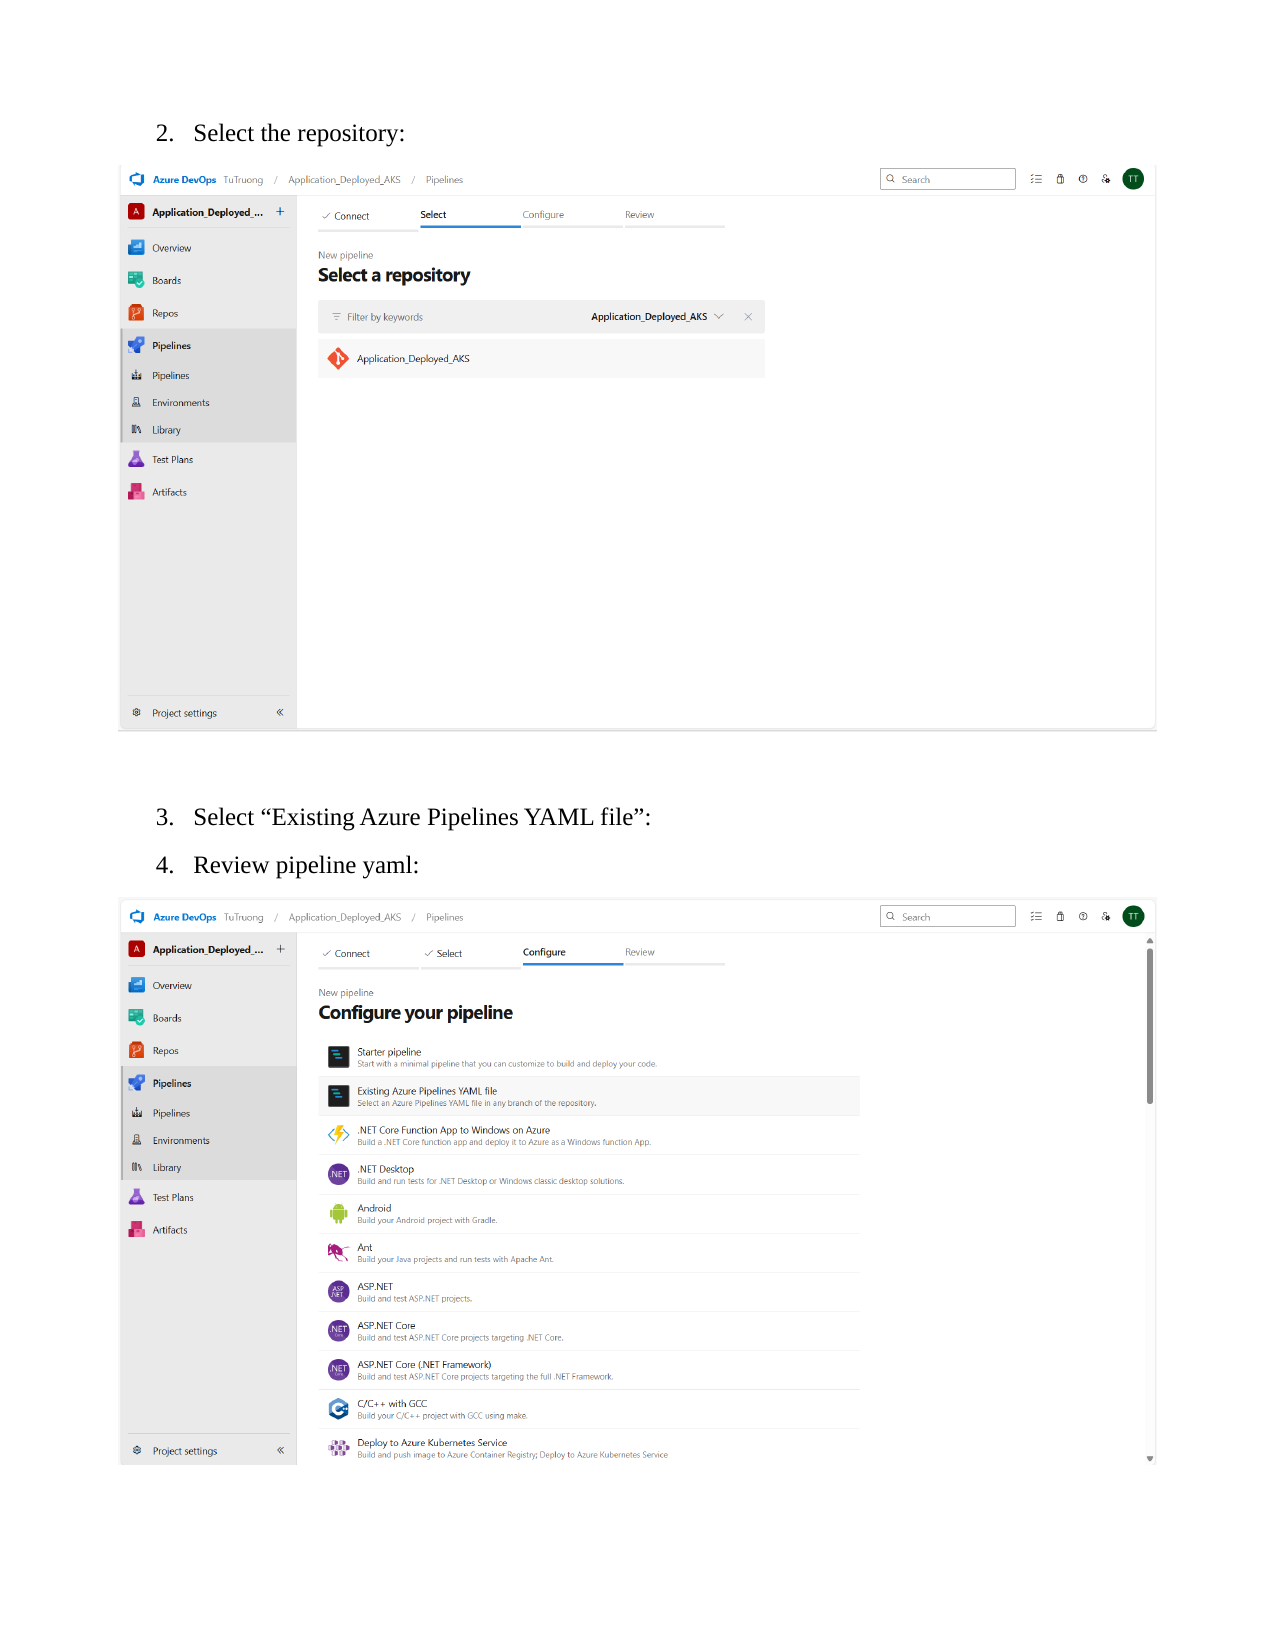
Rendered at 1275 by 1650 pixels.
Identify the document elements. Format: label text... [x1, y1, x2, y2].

picture [118, 897, 1157, 1465]
list Review pipeline yaml: [156, 850, 1157, 879]
picture [118, 165, 1157, 732]
list Select “Existing Azure Pipelines YAML file”: [156, 802, 1157, 831]
list Select the repository: [156, 118, 1157, 147]
